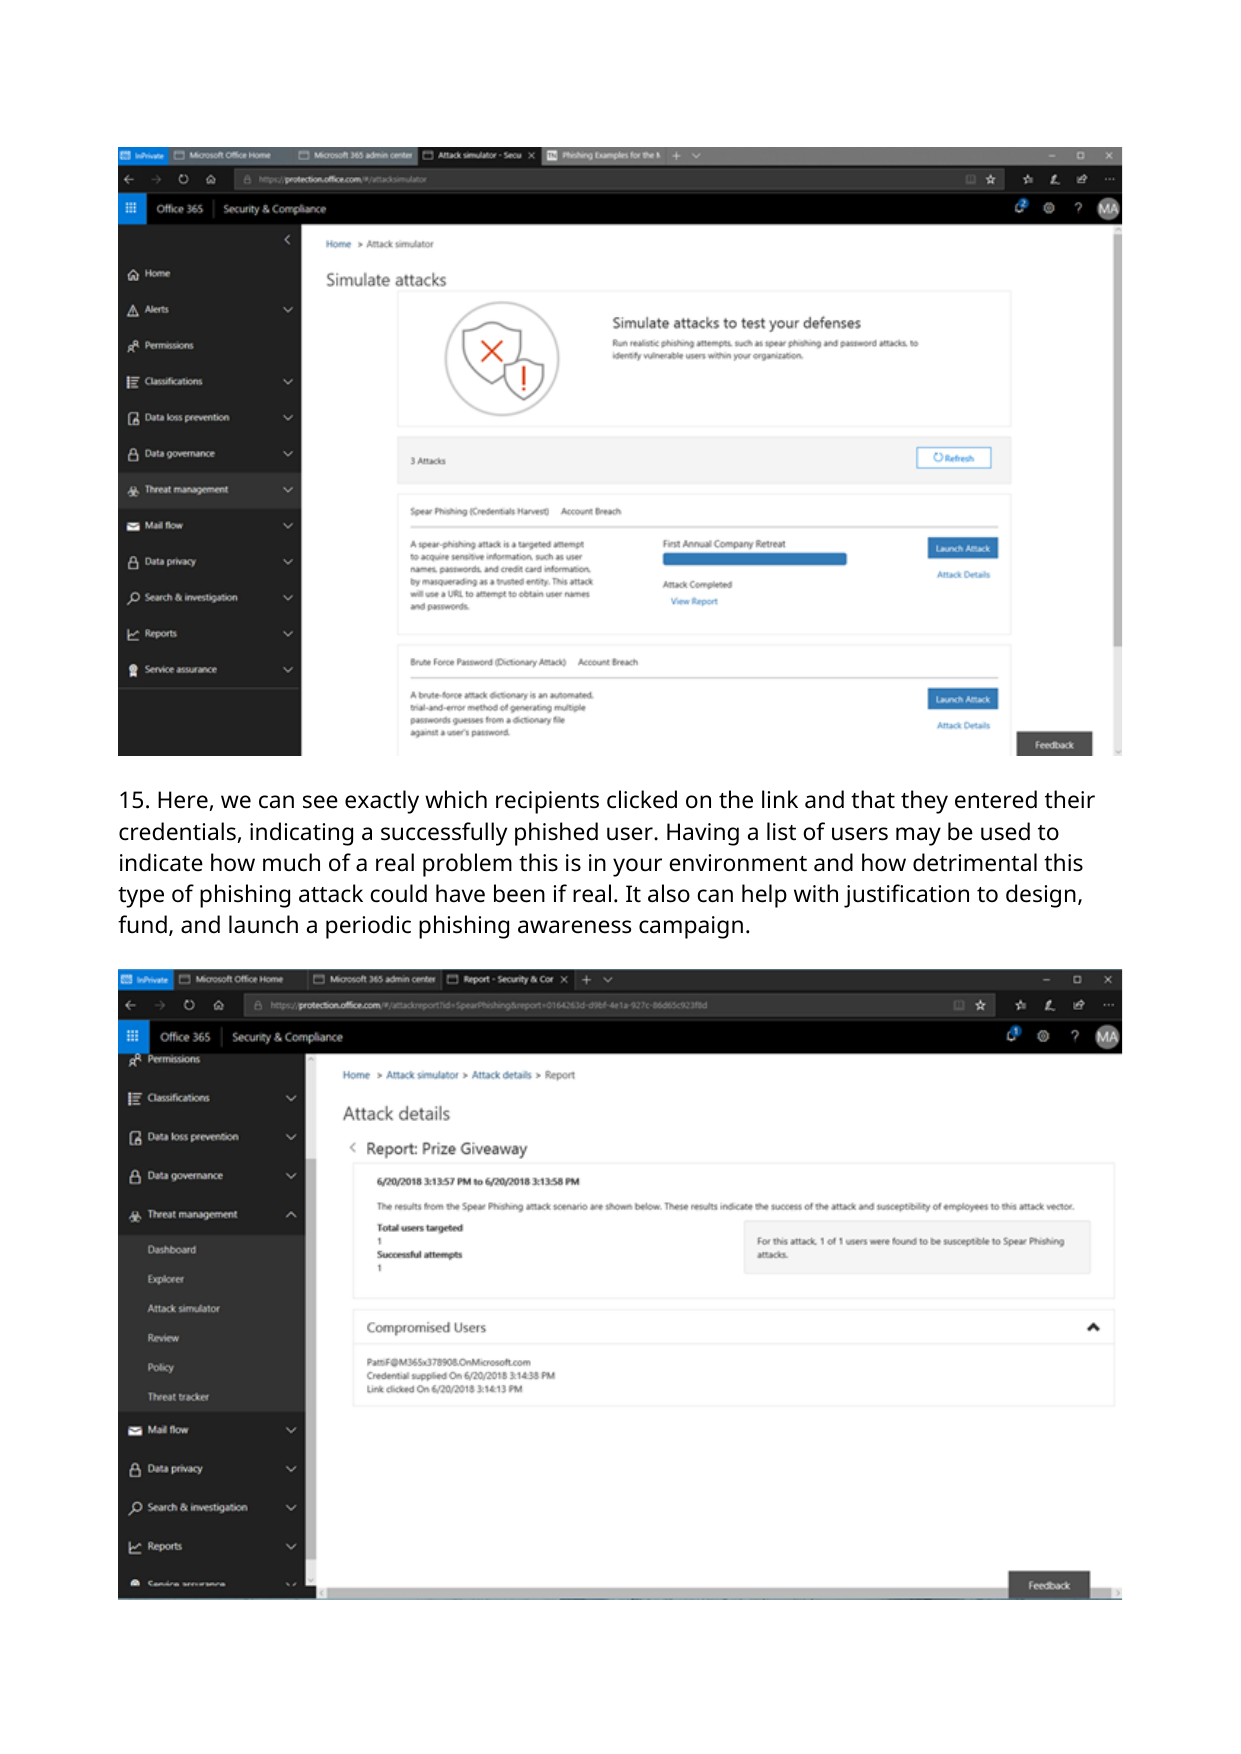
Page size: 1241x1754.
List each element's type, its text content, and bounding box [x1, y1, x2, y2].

picture [118, 147, 1123, 756]
text 15. Here, we can see exactly which recipients clicked on the link and that they entered their credentials, indicating a successfully phished user. Having a list of users may be used to indicate how much of a real problem this is in your environment and how detrimental this type of phishing attack could have been if real. It also can help with justification to design, fund, and launch a periodic phishing awareness campaign. [118, 784, 1122, 941]
picture [118, 969, 1123, 1600]
